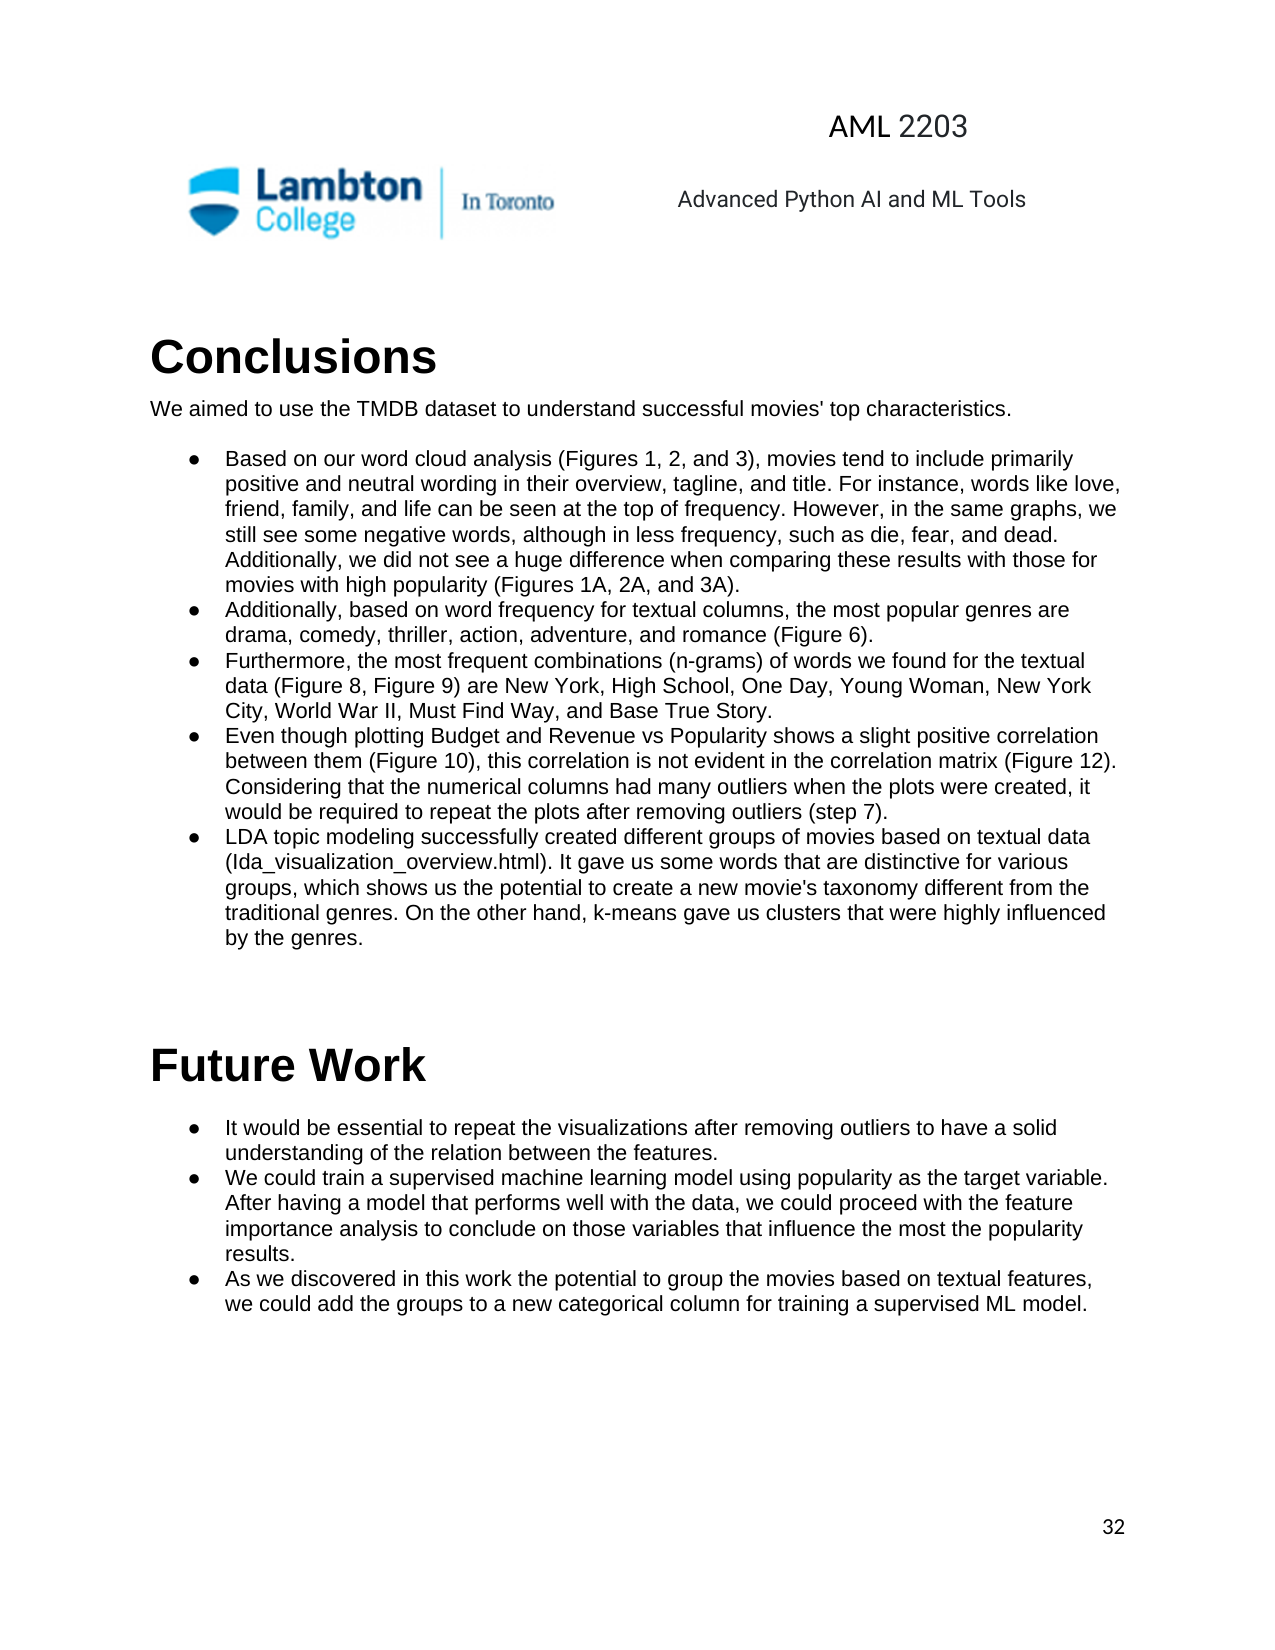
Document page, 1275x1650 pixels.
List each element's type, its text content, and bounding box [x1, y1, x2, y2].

list LDA topic modeling successfully created different groups of movies based on textual data (Ida_visualization_overview.html). It gave us some words that are distinctive for various groups, which shows us the potential to create a new movie's taxonomy different from the traditional genres. On the other hand, k-means gave us clusters that were highly influenced by the genres. [187, 824, 1125, 950]
list Furthermore, the most frequent combinations (n-grams) of words we found for the textual data (Figure 8, Figure 9) are New York, High School, One Day, Young Woman, New York City, World War II, Must Find Way, and Base True Story. [187, 648, 1125, 723]
list As we discovered in this work the potential to group the movies based on textual features, we could add the groups to a new categorical column for training a supervised ML model. [187, 1266, 1125, 1316]
picture [186, 164, 557, 241]
list Even though plotting Budget and Revenue vs Popularity shows a slight positive correlation between them (Figure 10), this correlation is not evident in the correlation matrix (Figure 12). Considering that the numerical columns had many outliers when the plots were created, it would be required to repeat the plots after removing outliers (step 7). [187, 723, 1125, 824]
list We could train a supervised machine learning model using popularity as the target variable. After having a model that performs well with the data, we could proceed with the feature importance analysis to conclude on those variables that influence the most the popularity results. [187, 1165, 1125, 1266]
subtitle Conclusions [150, 328, 1125, 383]
subtitle Future Work [150, 1038, 1125, 1092]
list It would be essential to repeat the visualizations after removing outliers to have a solid understanding of the relation between the features. [187, 1115, 1125, 1165]
list Based on our word cloud analysis (Figures 1, 2, and 3), movies tend to include primarily positive and neutral wording in their overview, tagline, and title. For instance, words like love, friend, family, and life can be seen at the top of frequency. However, in the same graphs, we still see some negative words, although in less frequency, such as die, fear, and dead. Additionally, we did not see a huge difference when comparing these results with those for movies with high popularity (Figures 1A, 2A, and 3A). [187, 446, 1125, 597]
list Additionally, based on word frequency for textual columns, the most popular genres are drama, comedy, thriller, action, adventure, and romance (Figure 6). [187, 597, 1125, 648]
text We aimed to use the TMDB dataset to understand successful movies' top characteristics. [150, 396, 1125, 421]
